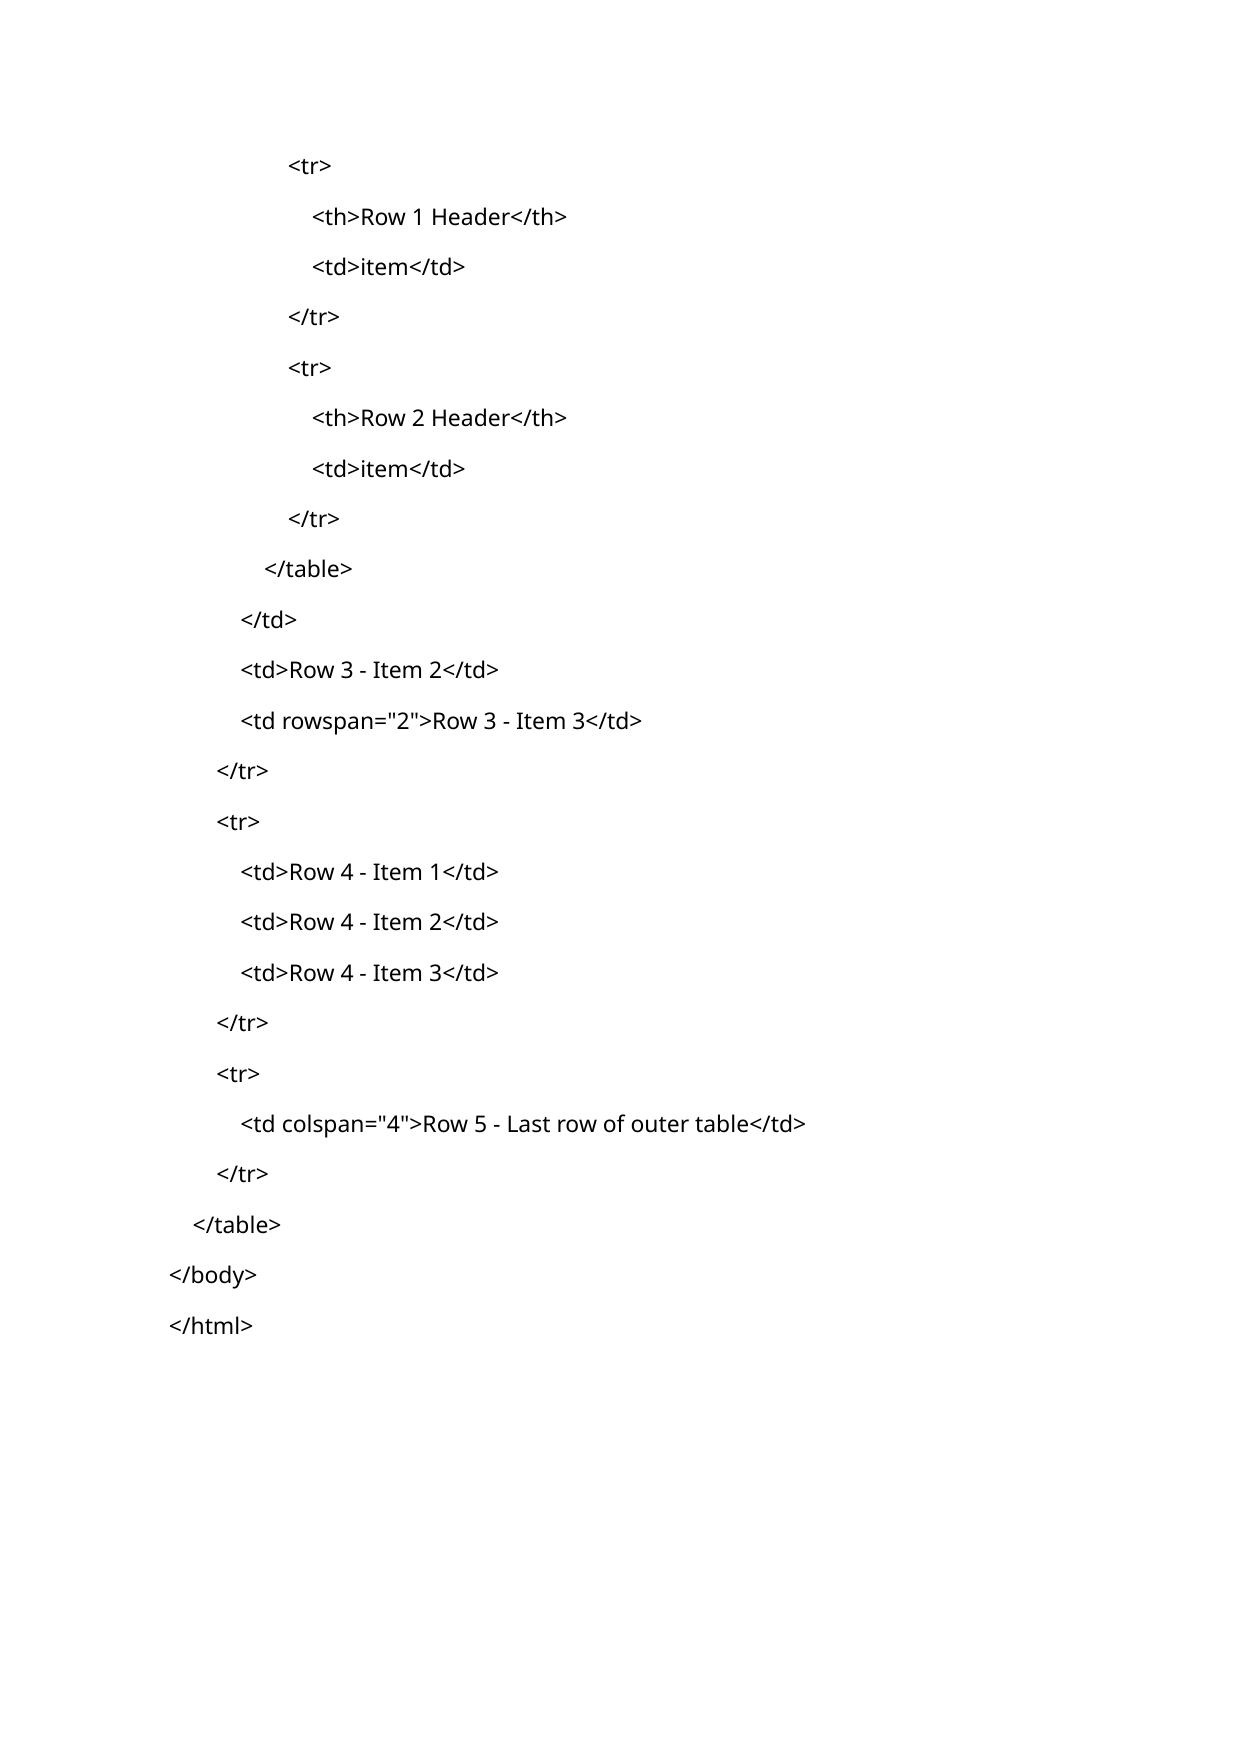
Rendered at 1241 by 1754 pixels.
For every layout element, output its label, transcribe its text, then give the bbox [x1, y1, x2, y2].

text </tr> [169, 1007, 1090, 1038]
text </html> [169, 1309, 1090, 1341]
text <tr> [169, 352, 1090, 383]
text </td> [169, 604, 1090, 635]
text </table> [169, 553, 1090, 584]
text <td>item</td> [169, 452, 1090, 484]
text <td>Row 4 - Item 2</td> [169, 906, 1090, 937]
text <th>Row 1 Header</th> [169, 200, 1090, 232]
text <td rowspan="2">Row 3 - Item 3</td> [169, 704, 1090, 736]
text <td>Row 4 - Item 1</td> [169, 856, 1090, 887]
text <tr> [169, 1057, 1090, 1089]
text <td colspan="4">Row 5 - Last row of outer table</td> [169, 1108, 1090, 1139]
text <td>Row 4 - Item 3</td> [169, 957, 1090, 988]
text <th>Row 2 Header</th> [169, 402, 1090, 433]
text </tr> [169, 1158, 1090, 1189]
text </table> [169, 1209, 1090, 1240]
text </body> [169, 1259, 1090, 1290]
text </tr> [169, 503, 1090, 534]
text <tr> [169, 150, 1090, 181]
text </tr> [169, 755, 1090, 786]
text <td>item</td> [169, 251, 1090, 282]
text </tr> [169, 301, 1090, 332]
text <td>Row 3 - Item 2</td> [169, 654, 1090, 685]
text <tr> [169, 805, 1090, 837]
